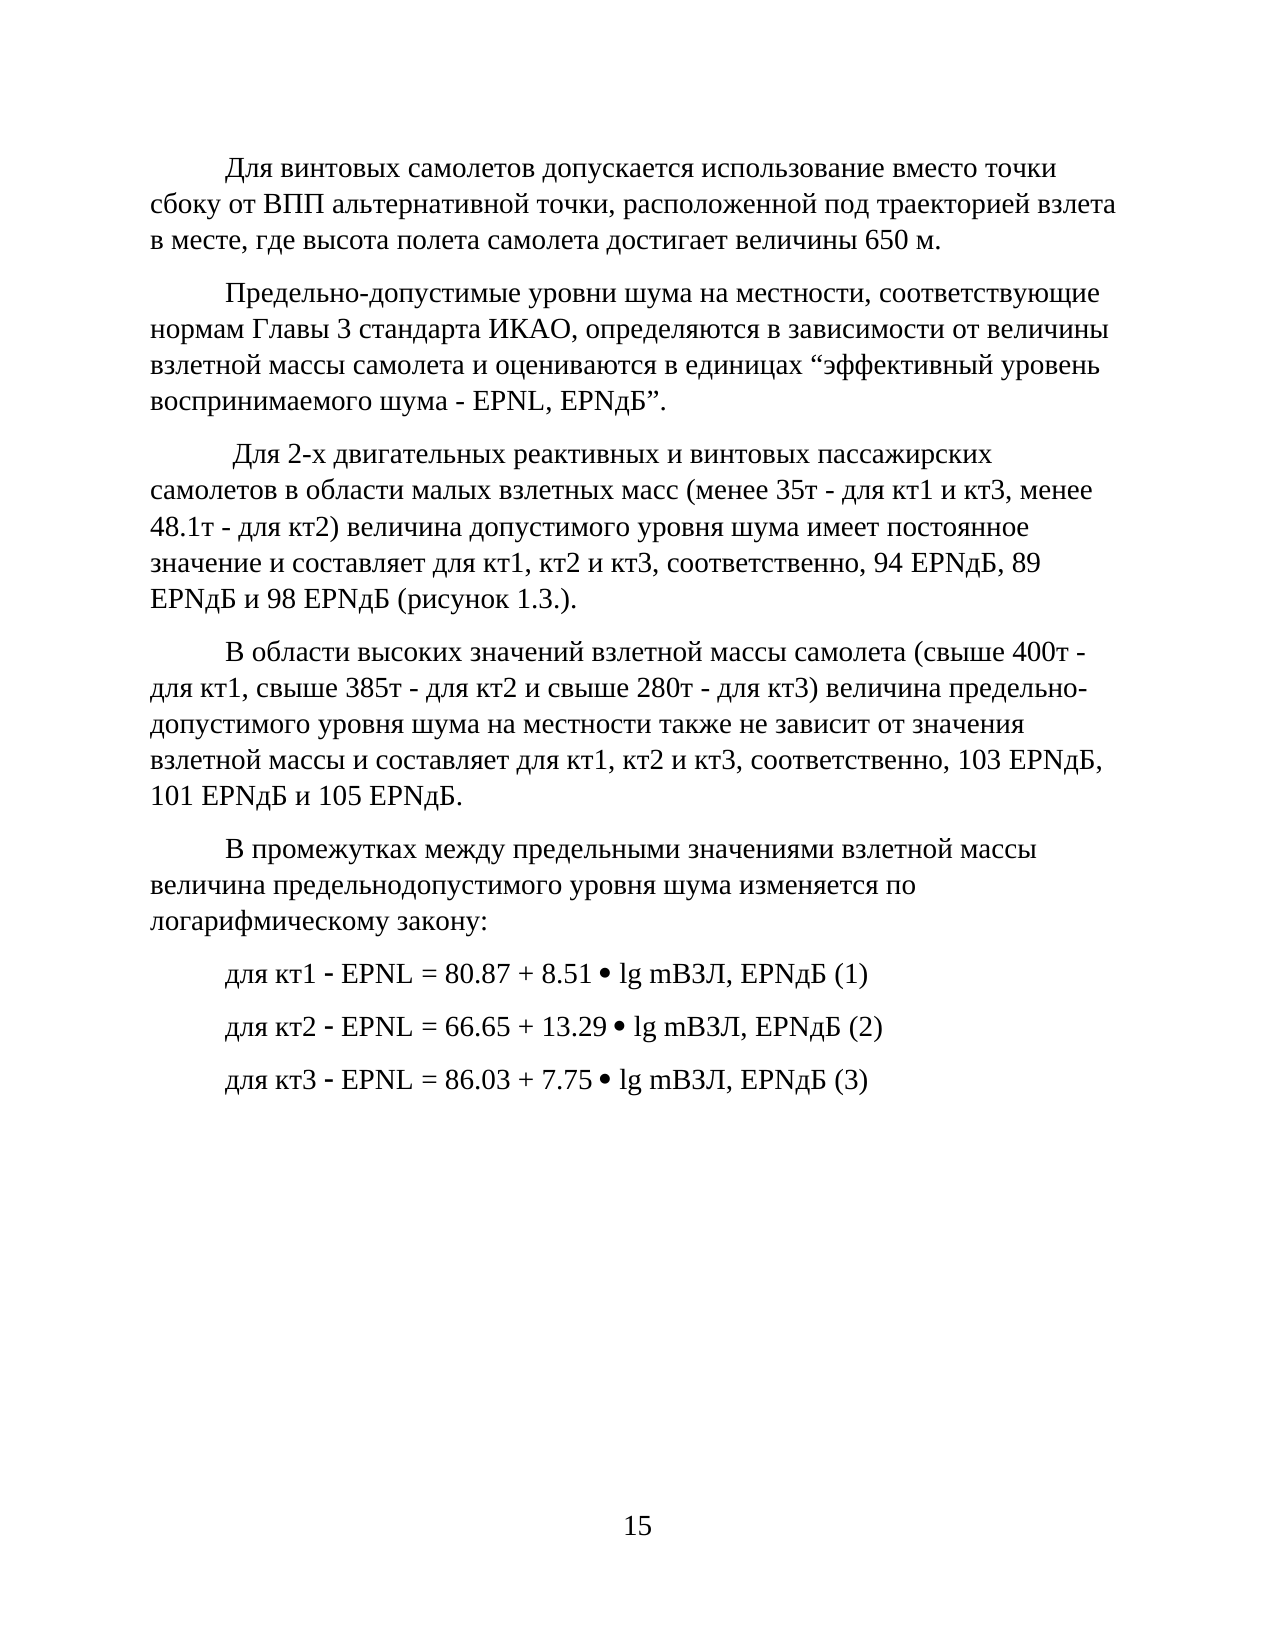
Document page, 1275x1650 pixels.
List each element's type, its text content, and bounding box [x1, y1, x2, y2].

text для кт2 EPNL = 66.65 + 13.29 lg mВЗЛ, EPNдБ (2) [150, 1009, 1125, 1043]
text В промежутках между предельными значениями взлетной массы величина предельнодопустимого уровня шума изменяется по логарифмическому закону: [150, 831, 1125, 937]
text для кт3 EPNL = 86.03 + 7.75 lg mВЗЛ, EPNдБ (3) [150, 1062, 1125, 1096]
text В области высоких значений взлетной массы самолета (свыше 400т - для кт1, свыше 385т - для кт2 и свыше 280т - для кт3) величина предельно- допустимого уровня шума на местности также не зависит от значения взлетной массы и составляет для кт1, кт2 и кт3, соответственно, 103 EPNдБ, 101 EPNдБ и 105 EPNдБ. [150, 634, 1125, 812]
text Предельно-допустимые уровни шума на местности, соответствующие нормам Главы 3 стандарта ИКАО, определяются в зависимости от величины взлетной массы самолета и оцениваются в единицах “эффективный уровень воспринимаемого шума - EPNL, EPNдБ”. [150, 275, 1125, 417]
text Для 2-х двигательных реактивных и винтовых пассажирских самолетов в области малых взлетных масс (менее 35т - для кт1 и кт3, менее 48.1т - для кт2) величина допустимого уровня шума имеет постоянное значение и составляет для кт1, кт2 и кт3, соответственно, 94 EPNдБ, 89 EPNдБ и 98 EPNдБ (рисунок 1.3.). [150, 436, 1125, 614]
text Для винтовых самолетов допускается использование вместо точки сбоку от ВПП альтернативной точки, расположенной под траекторией взлета в месте, где высота полета самолета достигает величины 650 м. [150, 150, 1125, 256]
text для кт1 EPNL = 80.87 + 8.51 lg mВЗЛ, EPNдБ (1) [150, 956, 1125, 990]
